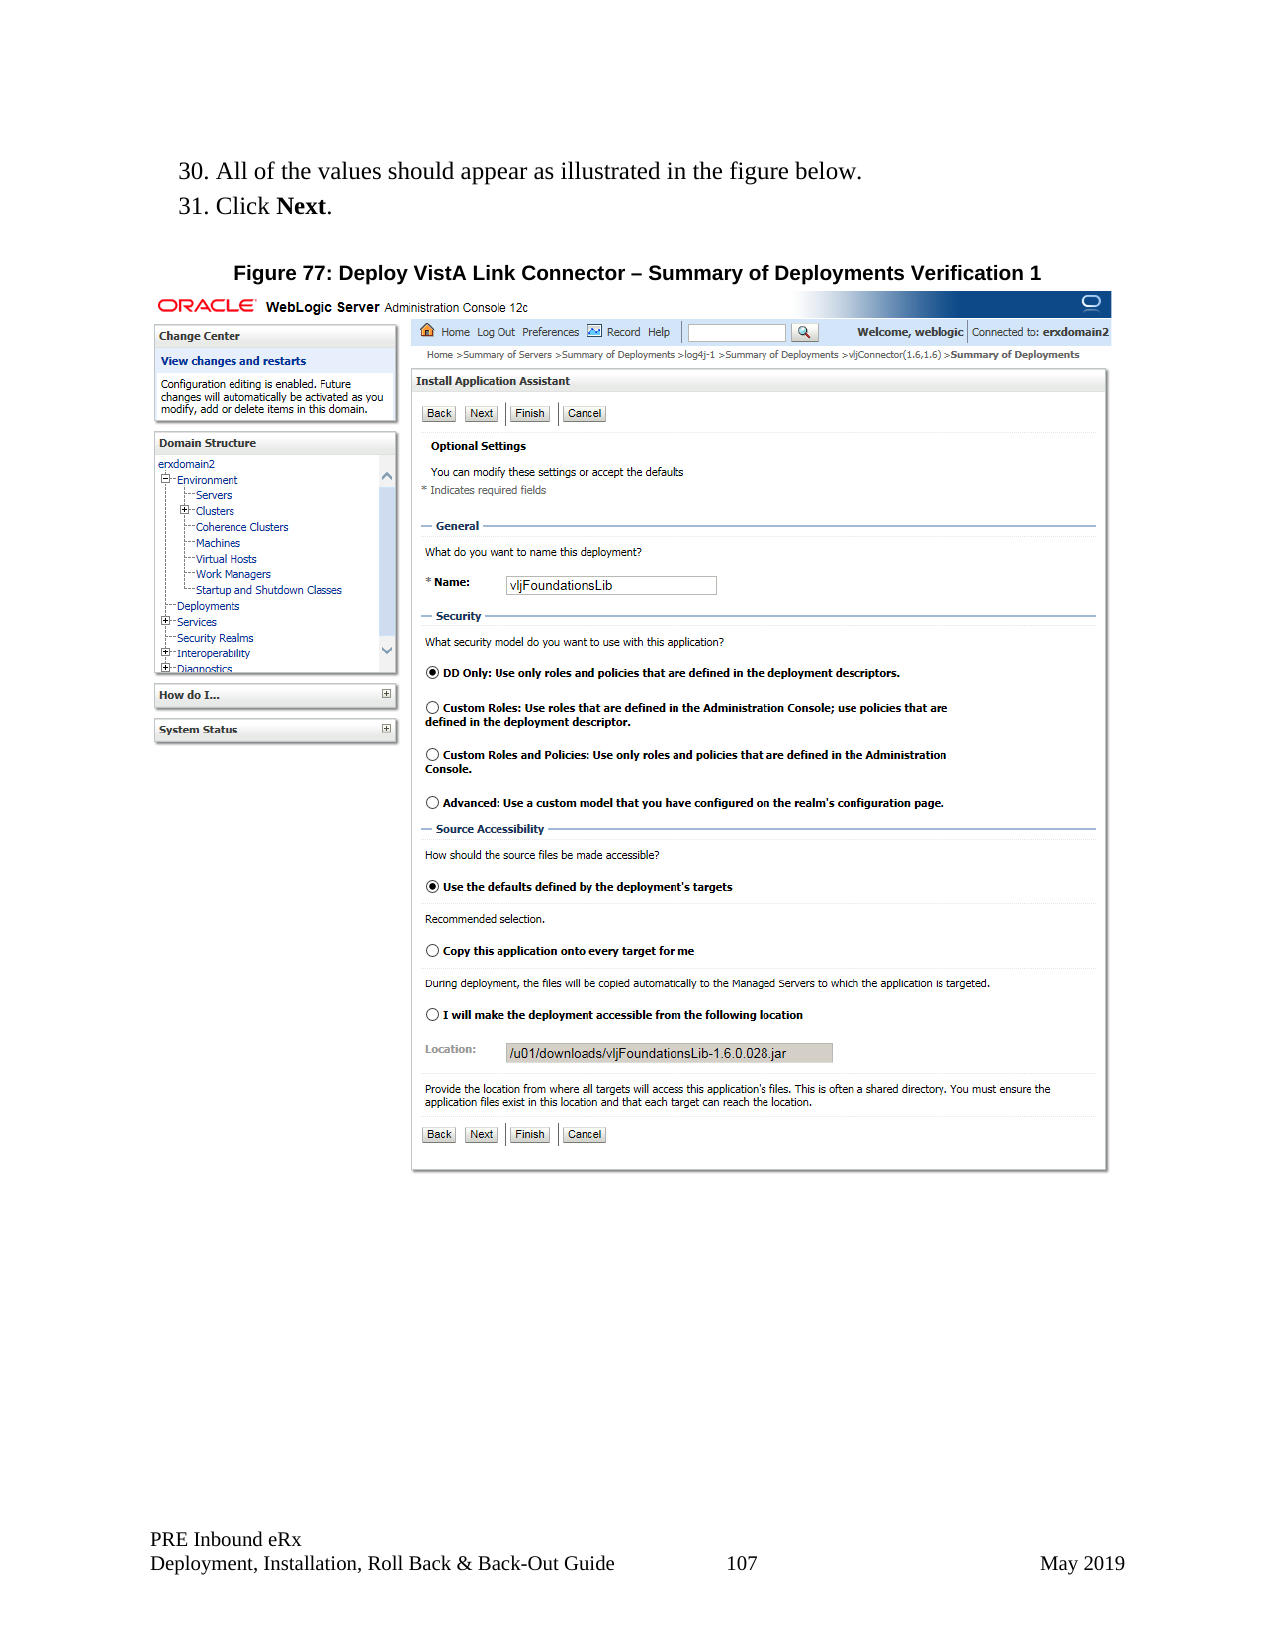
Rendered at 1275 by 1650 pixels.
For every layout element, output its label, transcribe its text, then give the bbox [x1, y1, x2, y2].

text Click Next. [178, 191, 1125, 220]
text All of the values should appear as illustrated in the figure below. [178, 156, 1125, 185]
text Figure 77: Deploy VistA Link Connector – Summary of Deployments Verification 1 [150, 261, 1125, 285]
picture [150, 291, 1112, 1176]
